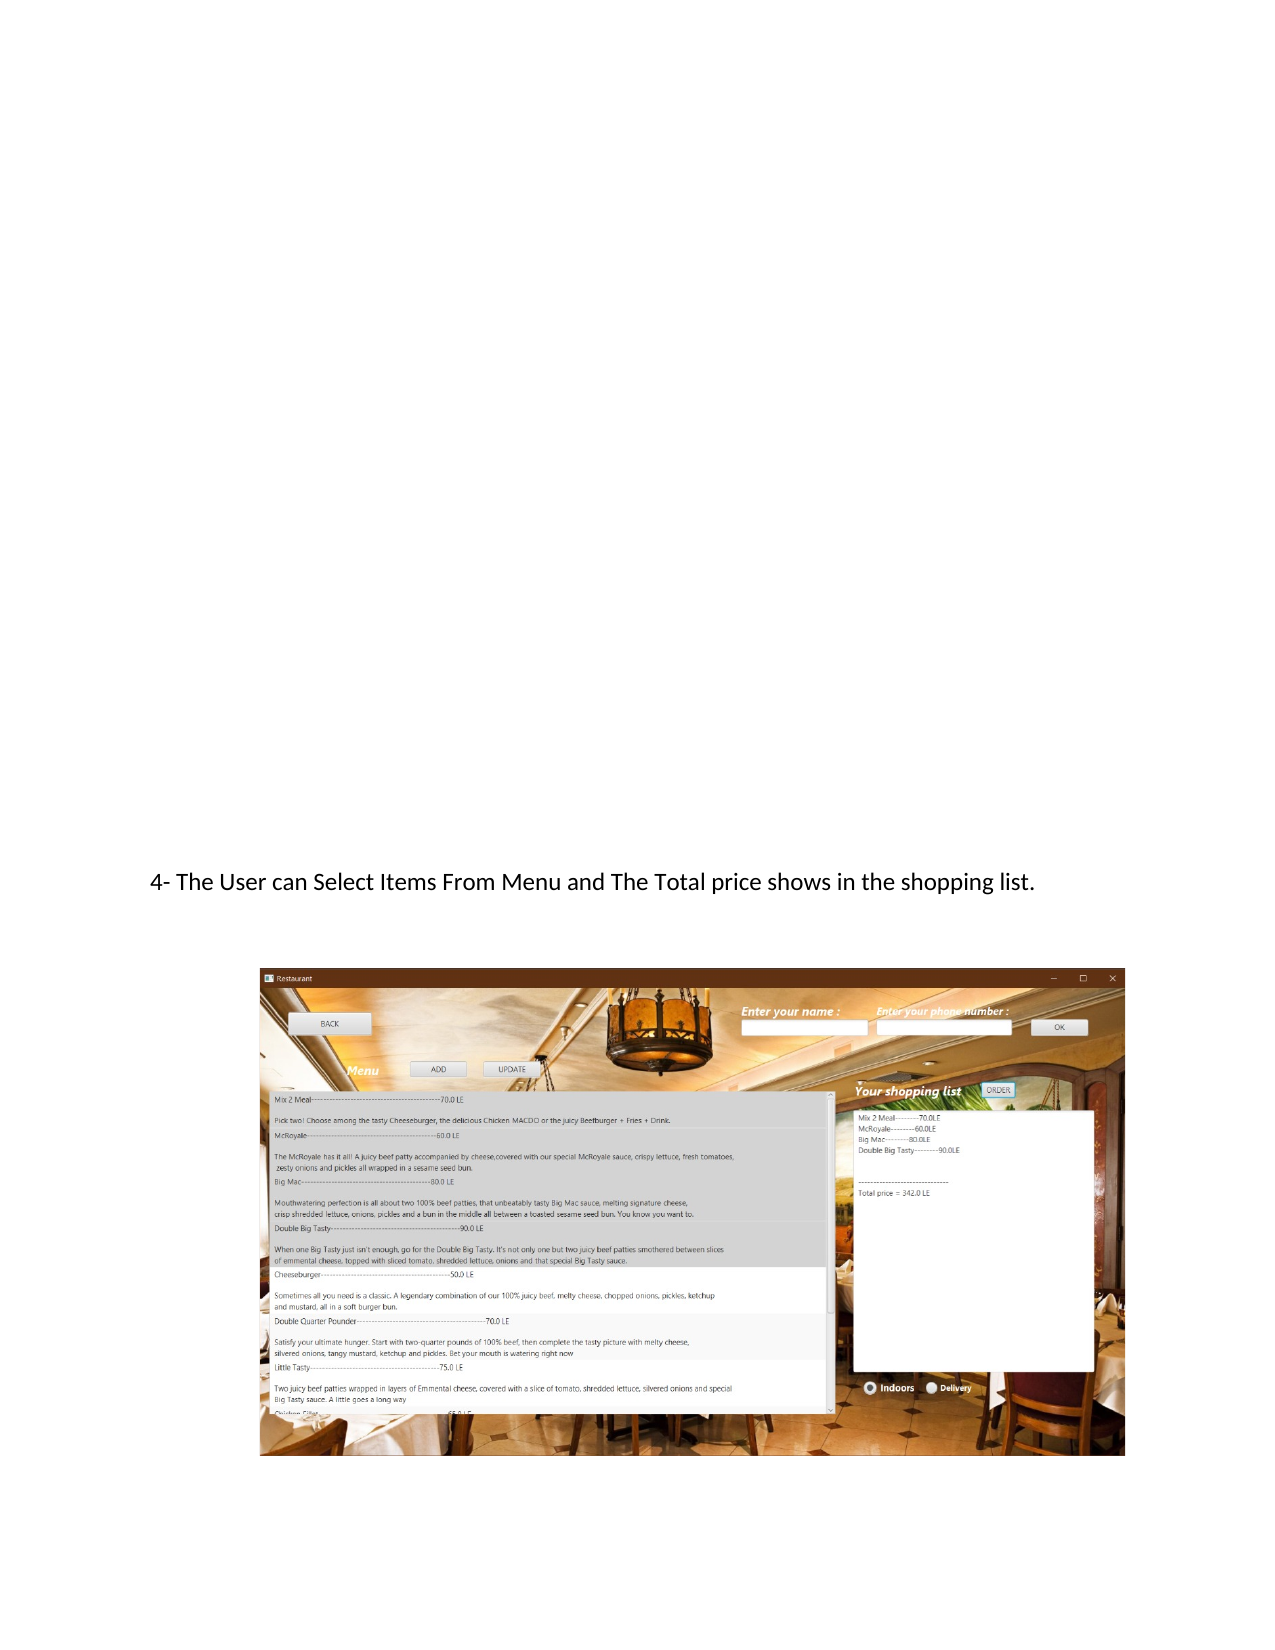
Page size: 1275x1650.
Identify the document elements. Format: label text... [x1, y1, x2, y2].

text 4- The User can Select Items From Menu and The Total price shows in the shopping list. [150, 866, 1125, 897]
picture [259, 968, 1125, 1456]
